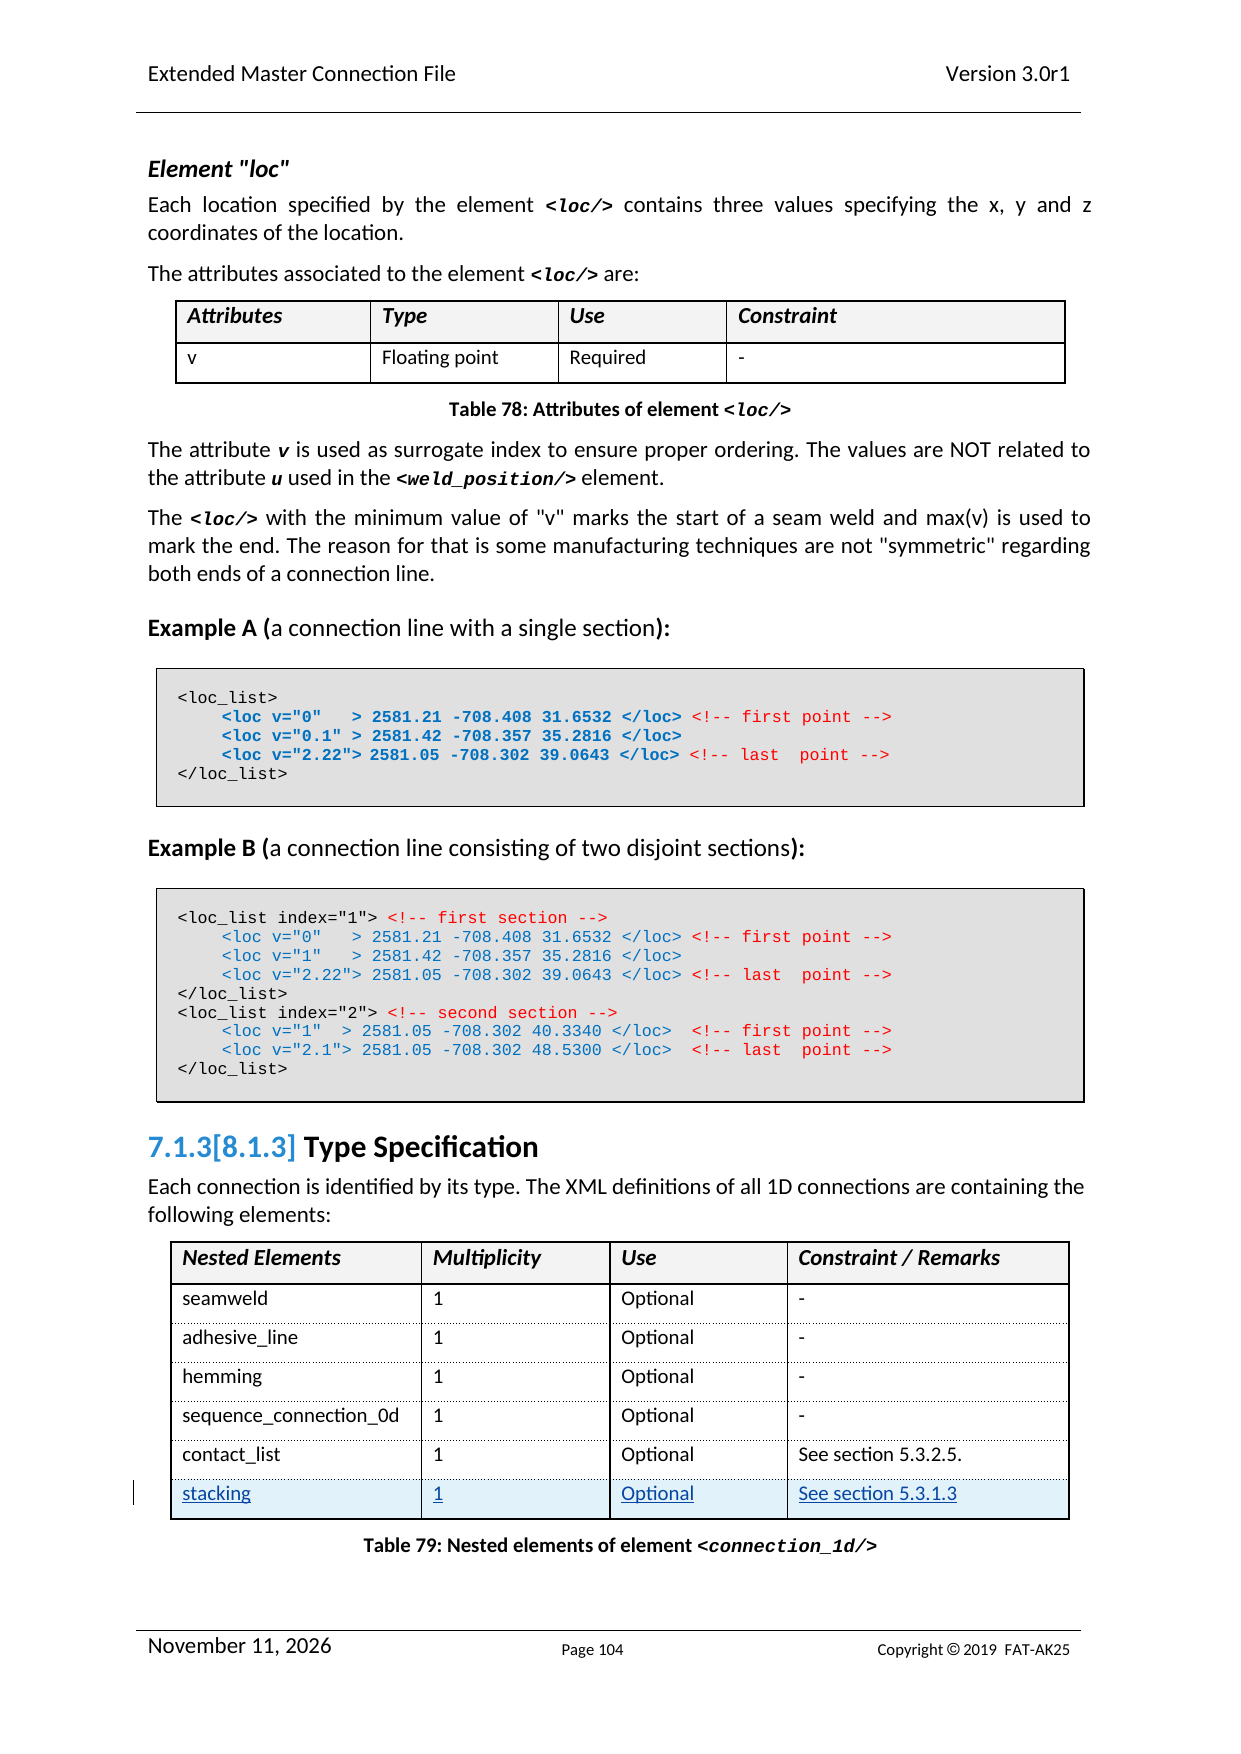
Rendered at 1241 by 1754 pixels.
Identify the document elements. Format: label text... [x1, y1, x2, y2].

subtitle Element "loc" [148, 154, 1092, 184]
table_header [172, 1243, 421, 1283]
text <loc v="1" > 2581.42 -708.357 35.2816 </loc> [157, 944, 1083, 963]
text <loc v="2.1"> 2581.05 -708.302 48.5300 </loc> <!-- last point --> [157, 1039, 1083, 1058]
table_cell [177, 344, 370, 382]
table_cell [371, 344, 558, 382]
text The attributes associated to the element <loc/> are: [148, 259, 1092, 287]
text <loc_list> [157, 687, 1083, 706]
text The attribute v is used as surrogate index to ensure proper ordering. The values are NOT related to the attribute u used in the <weld_position/> element. [148, 435, 1092, 491]
text Each location specified by the element <loc/> contains three values specifying the x, y and z coordinates of the location. [148, 190, 1092, 246]
text <loc v="2.22"> 2581.05 -708.302 39.0643 </loc> <!-- last point --> [157, 743, 1083, 762]
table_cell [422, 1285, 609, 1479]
subtitle Type Specification [148, 1128, 1092, 1166]
text Example B (a connection line consisting of two disjoint sections): [148, 832, 1092, 863]
text <loc v="0" > 2581.21 -708.408 31.6532 </loc> <!-- first point --> [157, 706, 1083, 725]
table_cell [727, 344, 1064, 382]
text </loc_list> [157, 1058, 1083, 1076]
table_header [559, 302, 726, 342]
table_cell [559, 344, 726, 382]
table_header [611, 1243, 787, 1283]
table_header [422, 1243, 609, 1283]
text <loc v="2.22"> 2581.05 -708.302 39.0643 </loc> <!-- last point --> [157, 963, 1083, 982]
text <loc v="0" > 2581.21 -708.408 31.6532 </loc> <!-- first point --> [157, 926, 1083, 944]
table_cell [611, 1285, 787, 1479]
text <loc v="0.1" > 2581.42 -708.357 35.2816 </loc> [157, 725, 1083, 743]
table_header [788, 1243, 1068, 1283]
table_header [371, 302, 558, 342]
text </loc_list> [157, 762, 1083, 781]
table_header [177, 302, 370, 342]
text <loc_list index="2"> <!-- second section --> [157, 1001, 1083, 1020]
text <loc_list index="1"> <!-- first section --> [157, 907, 1083, 926]
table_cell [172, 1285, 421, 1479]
text Each connection is identified by its type. The XML definitions of all 1D connections are containing the following elements: [148, 1172, 1092, 1228]
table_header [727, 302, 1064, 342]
text </loc_list> [157, 982, 1083, 1001]
text <loc v="1" > 2581.05 -708.302 40.3340 </loc> <!-- first point --> [157, 1020, 1083, 1039]
text The <loc/> with the minimum value of "v" marks the start of a seam weld and max(v) is used to mark the end. The reason for that is some manufacturing techniques are not "symmetric" regarding both ends of a connection line. [148, 503, 1092, 588]
text Example A (a connection line with a single section): [148, 613, 1092, 643]
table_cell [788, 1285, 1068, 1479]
